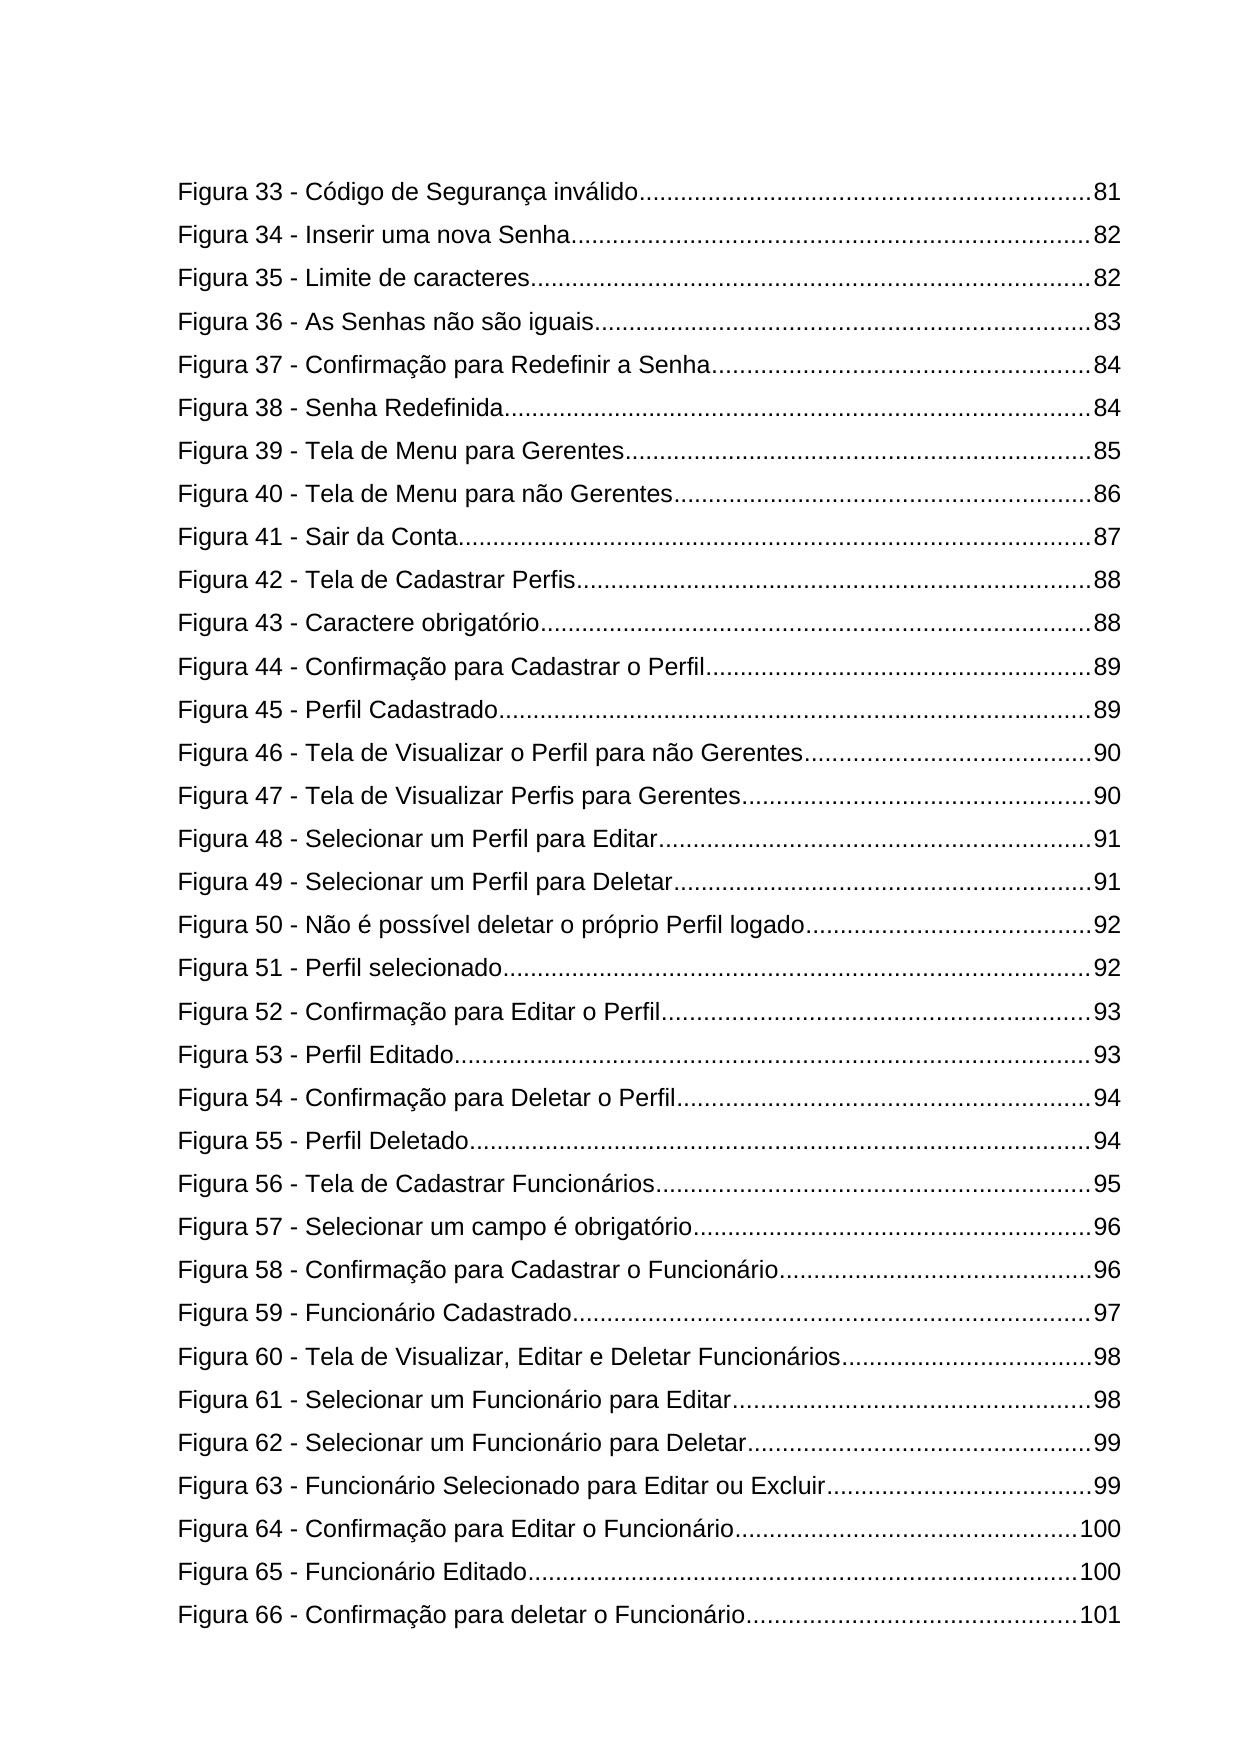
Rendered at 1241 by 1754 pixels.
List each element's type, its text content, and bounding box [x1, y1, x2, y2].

text Figura 62 - Selecionar um Funcionário para Deletar 99 [177, 1428, 1122, 1457]
text Figura 65 - Funcionário Editado 100 [177, 1557, 1122, 1586]
text Figura 43 - Caractere obrigatório 88 [177, 608, 1122, 637]
text Figura 58 - Confirmação para Cadastrar o Funcionário 96 [177, 1255, 1122, 1284]
text Figura 42 - Tela de Cadastrar Perfis 88 [177, 565, 1122, 594]
text Figura 57 - Selecionar um campo é obrigatório 96 [177, 1212, 1122, 1241]
text Figura 50 - Não é possível deletar o próprio Perfil logado 92 [177, 910, 1122, 939]
text Figura 48 - Selecionar um Perfil para Editar 91 [177, 824, 1122, 853]
text Figura 63 - Funcionário Selecionado para Editar ou Excluir 99 [177, 1471, 1122, 1500]
text Figura 34 - Inserir uma nova Senha 82 [177, 220, 1122, 249]
text Figura 55 - Perfil Deletado 94 [177, 1126, 1122, 1155]
text Figura 39 - Tela de Menu para Gerentes 85 [177, 436, 1122, 465]
text Figura 60 - Tela de Visualizar, Editar e Deletar Funcionários 98 [177, 1342, 1122, 1370]
text Figura 36 - As Senhas não são iguais 83 [177, 307, 1122, 335]
text Figura 53 - Perfil Editado 93 [177, 1040, 1122, 1068]
text Figura 49 - Selecionar um Perfil para Deletar 91 [177, 867, 1122, 896]
text Figura 37 - Confirmação para Redefinir a Senha 84 [177, 350, 1122, 378]
text Figura 45 - Perfil Cadastrado 89 [177, 695, 1122, 723]
text Figura 54 - Confirmação para Deletar o Perfil 94 [177, 1083, 1122, 1112]
text Figura 66 - Confirmação para deletar o Funcionário 101 [177, 1600, 1122, 1629]
text Figura 40 - Tela de Menu para não Gerentes 86 [177, 479, 1122, 508]
text Figura 41 - Sair da Conta 87 [177, 522, 1122, 551]
text Figura 56 - Tela de Cadastrar Funcionários 95 [177, 1169, 1122, 1198]
text Figura 46 - Tela de Visualizar o Perfil para não Gerentes 90 [177, 738, 1122, 767]
text Figura 33 - Código de Segurança inválido 81 [177, 177, 1122, 206]
text Figura 44 - Confirmação para Cadastrar o Perfil 89 [177, 652, 1122, 680]
text Figura 52 - Confirmação para Editar o Perfil 93 [177, 997, 1122, 1025]
text Figura 35 - Limite de caracteres 82 [177, 263, 1122, 292]
text Figura 38 - Senha Redefinida 84 [177, 393, 1122, 422]
text Figura 51 - Perfil selecionado 92 [177, 953, 1122, 982]
text Figura 59 - Funcionário Cadastrado 97 [177, 1298, 1122, 1327]
text Figura 47 - Tela de Visualizar Perfis para Gerentes 90 [177, 781, 1122, 810]
text Figura 61 - Selecionar um Funcionário para Editar 98 [177, 1385, 1122, 1413]
text Figura 64 - Confirmação para Editar o Funcionário 100 [177, 1514, 1122, 1543]
